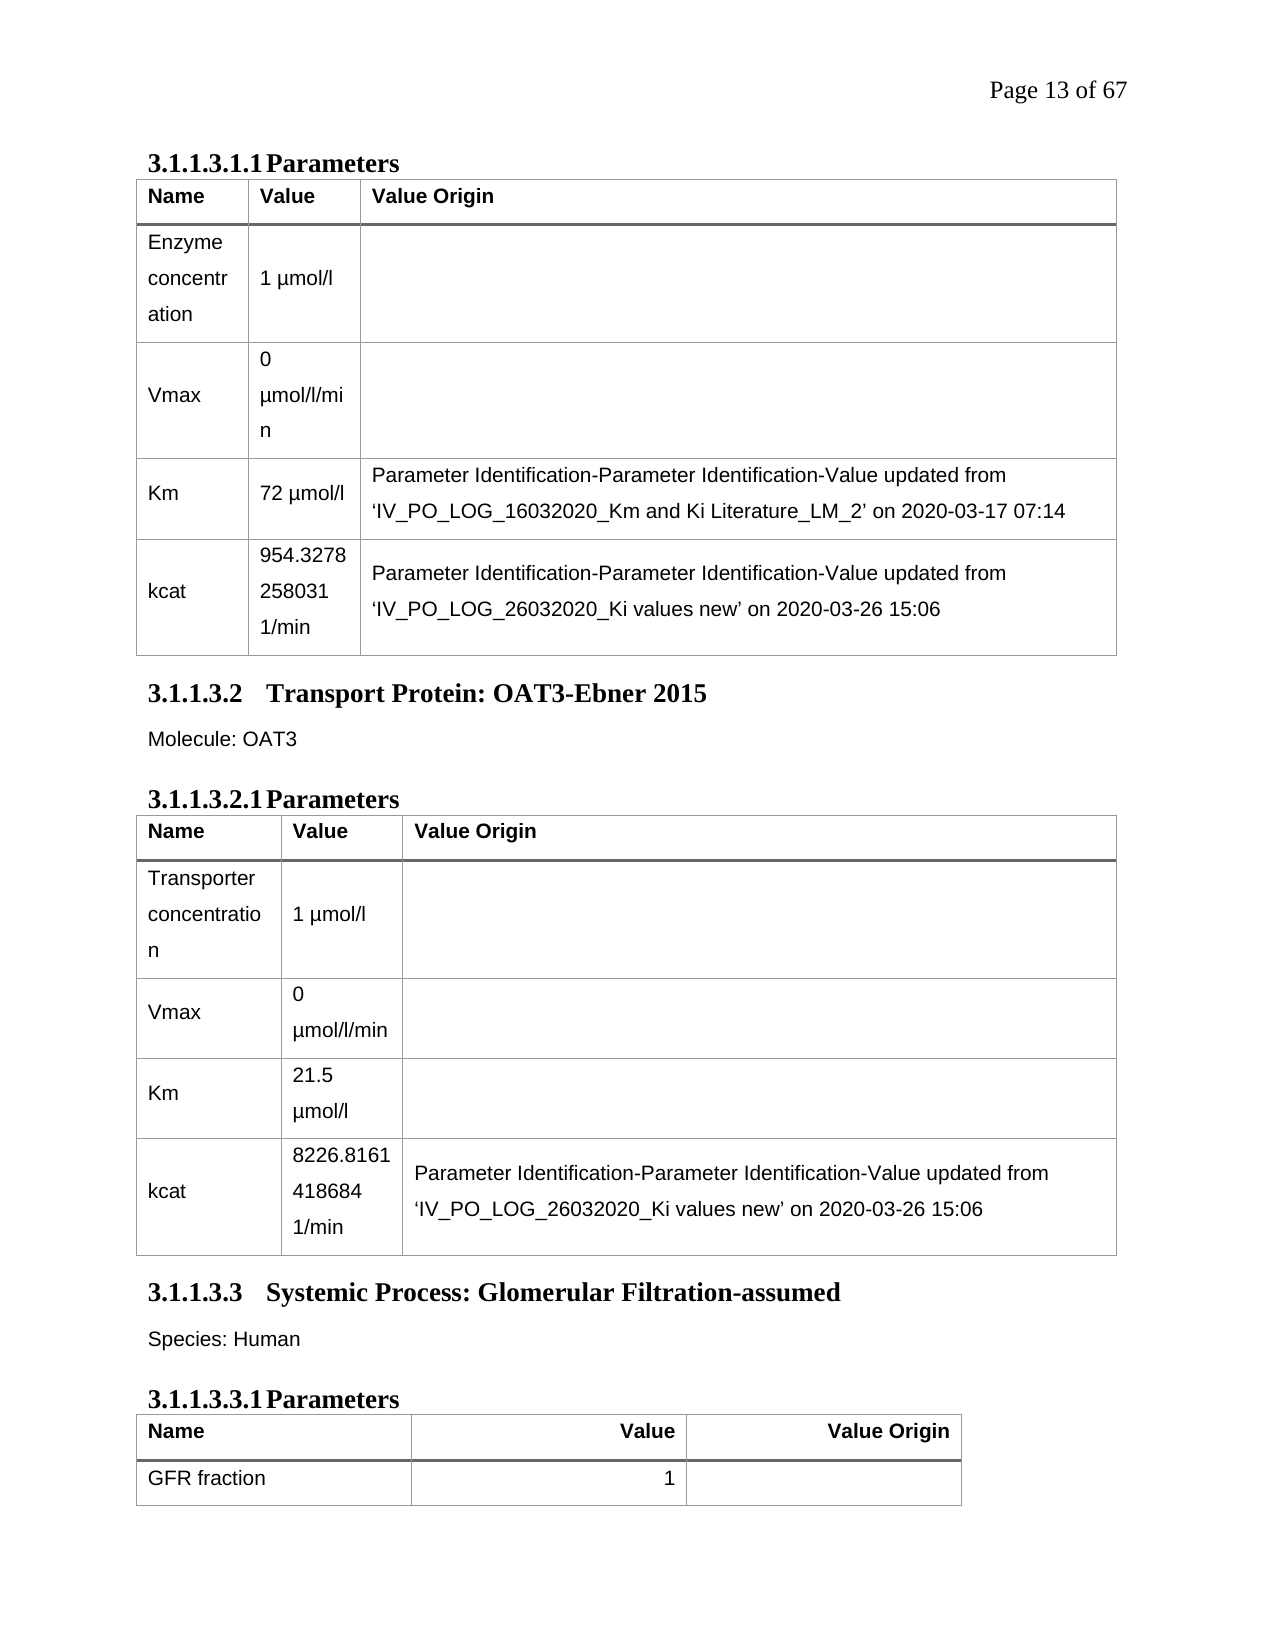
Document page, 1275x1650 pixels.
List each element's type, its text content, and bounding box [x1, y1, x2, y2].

table_header Value [412, 1415, 686, 1459]
table_cell [403, 979, 1116, 1058]
subtitle Parameters [148, 783, 1127, 814]
table_cell [361, 343, 1116, 458]
table_cell [361, 226, 1116, 342]
table_cell GFR fraction [137, 1462, 411, 1505]
table_cell Parameter Identification-Parameter Identification-Value updated from ‘IV_PO_LOG_16032020_Km and Ki Literature_LM_2’ on 2020-03-17 07:14 [361, 459, 1116, 538]
table_cell 21.5 µmol/l [282, 1059, 402, 1138]
table_header Value [282, 816, 402, 859]
table_cell Vmax [137, 979, 281, 1058]
table_cell kcat [137, 540, 248, 655]
text Species: Human [148, 1326, 1127, 1350]
table_cell Vmax [137, 343, 248, 458]
table_cell [403, 862, 1116, 977]
table_header Value Origin [687, 1415, 961, 1459]
table_cell 954.3278258031 1/min [249, 540, 360, 655]
table_header Name [137, 180, 248, 223]
table_header Name [137, 816, 281, 859]
table_cell Km [137, 459, 248, 538]
subtitle Transport Protein: OAT3-Ebner 2015 [148, 677, 1127, 708]
table_cell 1 µmol/l [249, 226, 360, 342]
subtitle Parameters [148, 1383, 1127, 1414]
table_cell 1 µmol/l [282, 862, 402, 977]
table_cell 8226.8161418684 1/min [282, 1139, 402, 1254]
table_header Value Origin [361, 180, 1116, 223]
table_header Name [137, 1415, 411, 1459]
table_cell 0 µmol/l/min [249, 343, 360, 458]
table_cell 72 µmol/l [249, 459, 360, 538]
table_cell 0 µmol/l/min [282, 979, 402, 1058]
table_cell kcat [137, 1139, 281, 1254]
table_cell Parameter Identification-Parameter Identification-Value updated from ‘IV_PO_LOG_26032020_Ki values new’ on 2020-03-26 15:06 [403, 1139, 1116, 1254]
table_cell Enzyme concentration [137, 226, 248, 342]
table_cell Transporter concentration [137, 862, 281, 977]
table_cell Km [137, 1059, 281, 1138]
table_header Value [249, 180, 360, 223]
text Molecule: OAT3 [148, 727, 1127, 751]
subtitle Systemic Process: Glomerular Filtration-assumed [148, 1276, 1127, 1308]
table_cell [687, 1462, 961, 1505]
table_cell 1 [412, 1462, 686, 1505]
subtitle Parameters [148, 148, 1127, 179]
table_header Value Origin [403, 816, 1116, 859]
table_cell Parameter Identification-Parameter Identification-Value updated from ‘IV_PO_LOG_26032020_Ki values new’ on 2020-03-26 15:06 [361, 540, 1116, 655]
table_cell [403, 1059, 1116, 1138]
